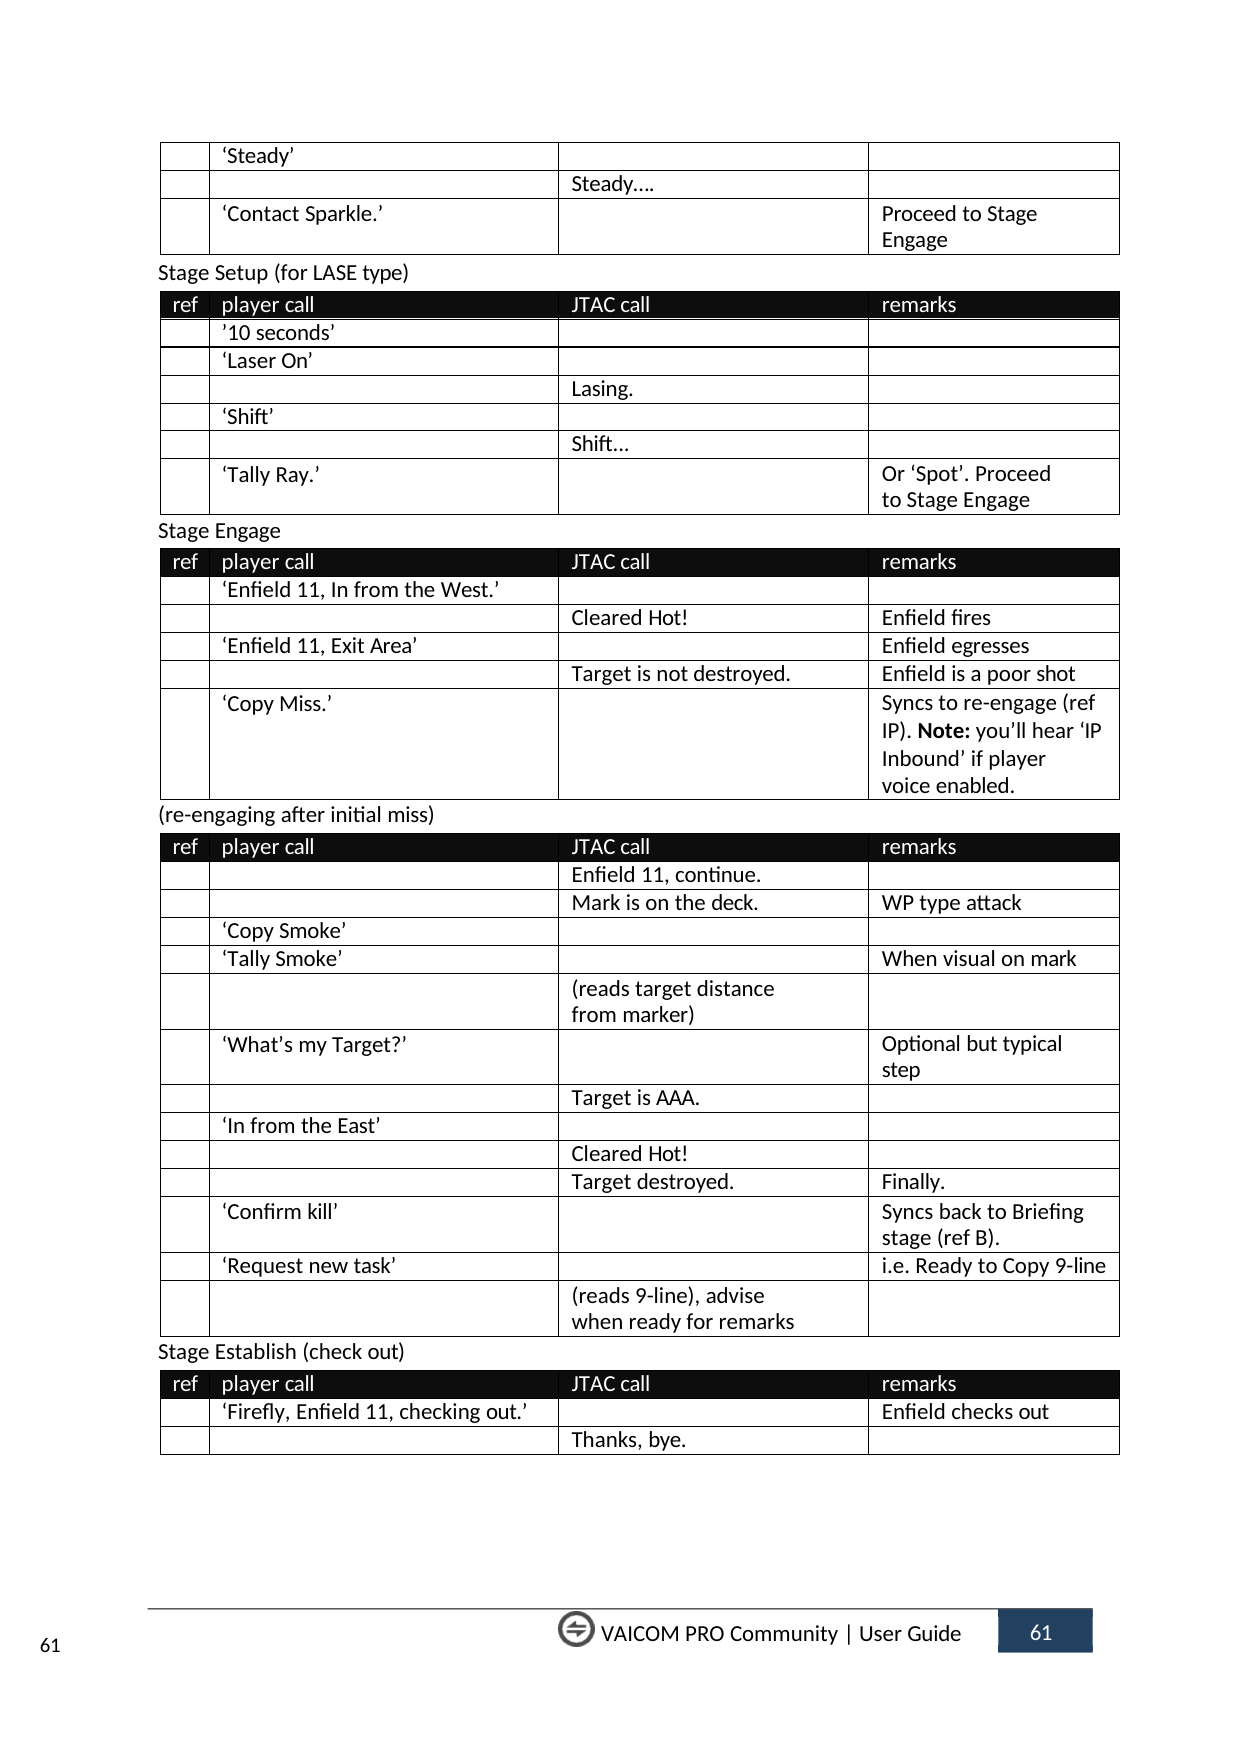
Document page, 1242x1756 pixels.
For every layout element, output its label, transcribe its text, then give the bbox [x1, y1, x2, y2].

table_cell ‘Confirm kill’ [210, 1197, 558, 1252]
table_cell [559, 1030, 868, 1084]
table_header ref [161, 834, 209, 861]
table_cell [161, 890, 209, 917]
table_header JTAC call [559, 549, 868, 576]
table_cell ‘Tally Ray.’ [210, 459, 558, 514]
table_cell [559, 199, 868, 254]
table_cell [559, 918, 868, 944]
table_cell ’10 seconds’ [210, 320, 558, 346]
table_cell Steady…. [559, 171, 868, 198]
table_header JTAC call [559, 292, 868, 318]
table_cell [210, 1085, 558, 1112]
table_header ref [161, 1371, 209, 1398]
table_header ref [161, 292, 209, 318]
table_cell [869, 171, 1119, 198]
table_cell [559, 946, 868, 972]
table_header JTAC call [559, 1371, 868, 1398]
table_cell [869, 1113, 1119, 1140]
table_cell [161, 1169, 209, 1196]
table_cell Enfield 11, continue. [559, 862, 868, 889]
table_cell [161, 348, 209, 374]
table_cell [161, 1427, 209, 1454]
table_cell ‘Tally Smoke’ [210, 946, 558, 972]
table_cell Or ‘Spot’. Proceed to Stage Engage [869, 459, 1119, 514]
table_cell [210, 890, 558, 917]
table_cell [869, 1085, 1119, 1112]
table_cell [210, 1169, 558, 1196]
table_cell [161, 459, 209, 514]
table_cell [161, 1399, 209, 1426]
table_header remarks [869, 834, 1119, 861]
table_cell [161, 1030, 209, 1084]
table_cell Thanks, bye. [559, 1427, 868, 1454]
table_cell ‘Copy Smoke’ [210, 918, 558, 944]
table_header remarks [869, 549, 1119, 576]
table_cell ‘Enfield 11, Exit Area’ [210, 633, 558, 659]
table_cell Syncs back to Briefing stage (ref B). [869, 1197, 1119, 1252]
table_cell [869, 577, 1119, 604]
table_cell Target is AAA. [559, 1085, 868, 1112]
table_cell Target is not destroyed. [559, 661, 868, 687]
table_header ref [161, 549, 209, 576]
table_cell [559, 1197, 868, 1252]
table_header [869, 143, 1119, 169]
table_cell [210, 1281, 558, 1336]
table_cell [161, 862, 209, 889]
table_cell [161, 171, 209, 198]
table_cell Proceed to Stage Engage [869, 199, 1119, 254]
table_cell (reads target distance from marker) [559, 974, 868, 1028]
table_cell Optional but typical step [869, 1030, 1119, 1084]
table_cell Target destroyed. [559, 1169, 868, 1196]
table_cell Finally. [869, 1169, 1119, 1196]
table_cell [210, 171, 558, 198]
table_cell [869, 1141, 1119, 1168]
table_cell [559, 689, 868, 799]
table_cell [869, 974, 1119, 1028]
table_cell [559, 1399, 868, 1426]
text Stage Setup (for LASE type) [158, 258, 1131, 286]
table_header player call [210, 292, 558, 318]
table_cell [869, 404, 1119, 430]
table_cell [869, 918, 1119, 944]
table_cell [161, 1253, 209, 1279]
table_cell [161, 974, 209, 1028]
table_cell [559, 1113, 868, 1140]
table_cell [210, 605, 558, 632]
table_cell [559, 1253, 868, 1279]
table_cell i.e. Ready to Copy 9-line [869, 1253, 1119, 1279]
table_cell [869, 1281, 1119, 1336]
table_cell [869, 348, 1119, 374]
table_cell Syncs to re-engage (ref IP). Note: you’ll hear ‘IP Inbound’ if player voice enabled. [869, 689, 1119, 799]
table_header JTAC call [559, 834, 868, 861]
table_cell ‘Contact Sparkle.’ [210, 199, 558, 254]
table_cell [161, 918, 209, 944]
table_cell [161, 404, 209, 430]
table_cell Lasing. [559, 376, 868, 402]
table_cell [161, 320, 209, 346]
table_cell Enfield is a poor shot [869, 661, 1119, 687]
table_cell WP type attack [869, 890, 1119, 917]
table_cell [161, 689, 209, 799]
table_cell ‘Copy Miss.’ [210, 689, 558, 799]
table_cell [161, 199, 209, 254]
table_cell When visual on mark [869, 946, 1119, 972]
table_cell Enfield fires [869, 605, 1119, 632]
table_cell Enfield checks out [869, 1399, 1119, 1426]
table_header [559, 143, 868, 169]
table_header ‘Steady’ [210, 143, 558, 169]
table_cell [161, 946, 209, 972]
table_cell [559, 577, 868, 604]
table_cell [161, 1085, 209, 1112]
table_header remarks [869, 1371, 1119, 1398]
table_cell [161, 605, 209, 632]
text Stage Engage [158, 516, 1131, 544]
table_cell ‘Laser On’ [210, 348, 558, 374]
table_cell ‘Enfield 11, In from the West.’ [210, 577, 558, 604]
text Stage Establish (check out) [158, 1337, 1131, 1366]
table_cell Shift... [559, 431, 868, 458]
table_cell [869, 320, 1119, 346]
table_cell [161, 577, 209, 604]
table_cell [869, 1427, 1119, 1454]
table_cell ‘In from the East’ [210, 1113, 558, 1140]
table_cell ‘Firefly, Enfield 11, checking out.’ [210, 1399, 558, 1426]
table_cell [210, 1141, 558, 1168]
table_cell [161, 661, 209, 687]
table_cell [210, 431, 558, 458]
table_header player call [210, 549, 558, 576]
table_cell [161, 376, 209, 402]
table_cell ‘Shift’ [210, 404, 558, 430]
table_cell [869, 862, 1119, 889]
table_header player call [210, 834, 558, 861]
table_cell Enfield egresses [869, 633, 1119, 659]
table_cell [210, 974, 558, 1028]
table_cell Cleared Hot! [559, 605, 868, 632]
table_header remarks [869, 292, 1119, 318]
table_cell [869, 376, 1119, 402]
table_cell [559, 320, 868, 346]
table_cell [161, 1141, 209, 1168]
table_cell [210, 862, 558, 889]
table_cell [559, 348, 868, 374]
table_cell [161, 1281, 209, 1336]
picture [558, 1611, 595, 1647]
table_cell [161, 1113, 209, 1140]
text (re-engaging after initial miss) [158, 801, 1131, 828]
table_cell ‘What’s my Target?’ [210, 1030, 558, 1084]
table_cell [210, 661, 558, 687]
table_cell [210, 1427, 558, 1454]
table_cell [559, 459, 868, 514]
table_cell [559, 404, 868, 430]
table_cell [161, 633, 209, 659]
table_header player call [210, 1371, 558, 1398]
table_cell Mark is on the deck. [559, 890, 868, 917]
table_cell [869, 431, 1119, 458]
table_cell [210, 376, 558, 402]
table_cell Cleared Hot! [559, 1141, 868, 1168]
table_cell [161, 431, 209, 458]
table_cell ‘Request new task’ [210, 1253, 558, 1279]
table_cell [161, 1197, 209, 1252]
table_cell (reads 9-line), advise when ready for remarks [559, 1281, 868, 1336]
table_header [161, 143, 209, 169]
table_cell [559, 633, 868, 659]
